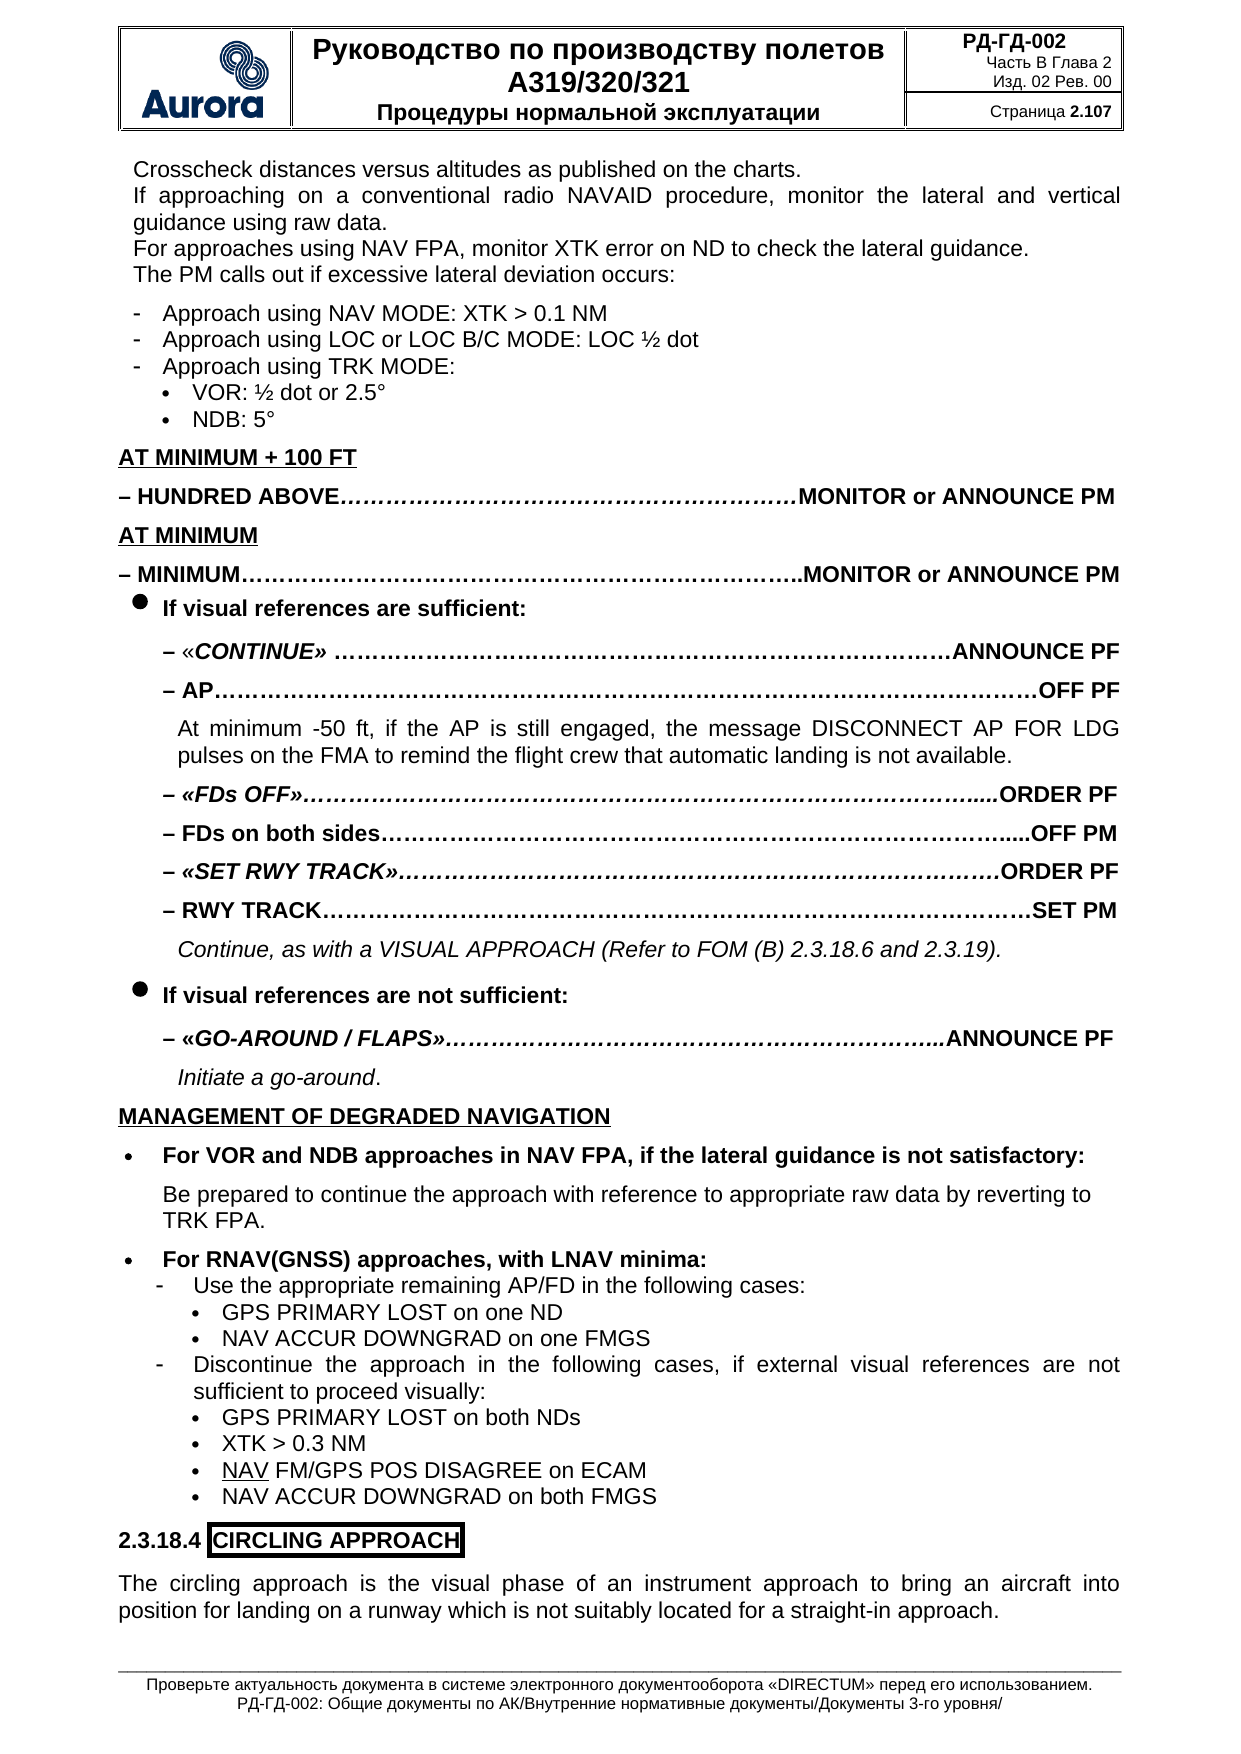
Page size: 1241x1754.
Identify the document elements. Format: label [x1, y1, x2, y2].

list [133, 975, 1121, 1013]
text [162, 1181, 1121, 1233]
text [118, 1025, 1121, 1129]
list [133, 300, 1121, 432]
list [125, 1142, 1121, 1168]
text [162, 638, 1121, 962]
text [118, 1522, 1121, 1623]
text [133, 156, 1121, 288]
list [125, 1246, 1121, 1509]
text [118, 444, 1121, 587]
picture [141, 39, 270, 118]
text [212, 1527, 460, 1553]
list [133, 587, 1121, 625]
